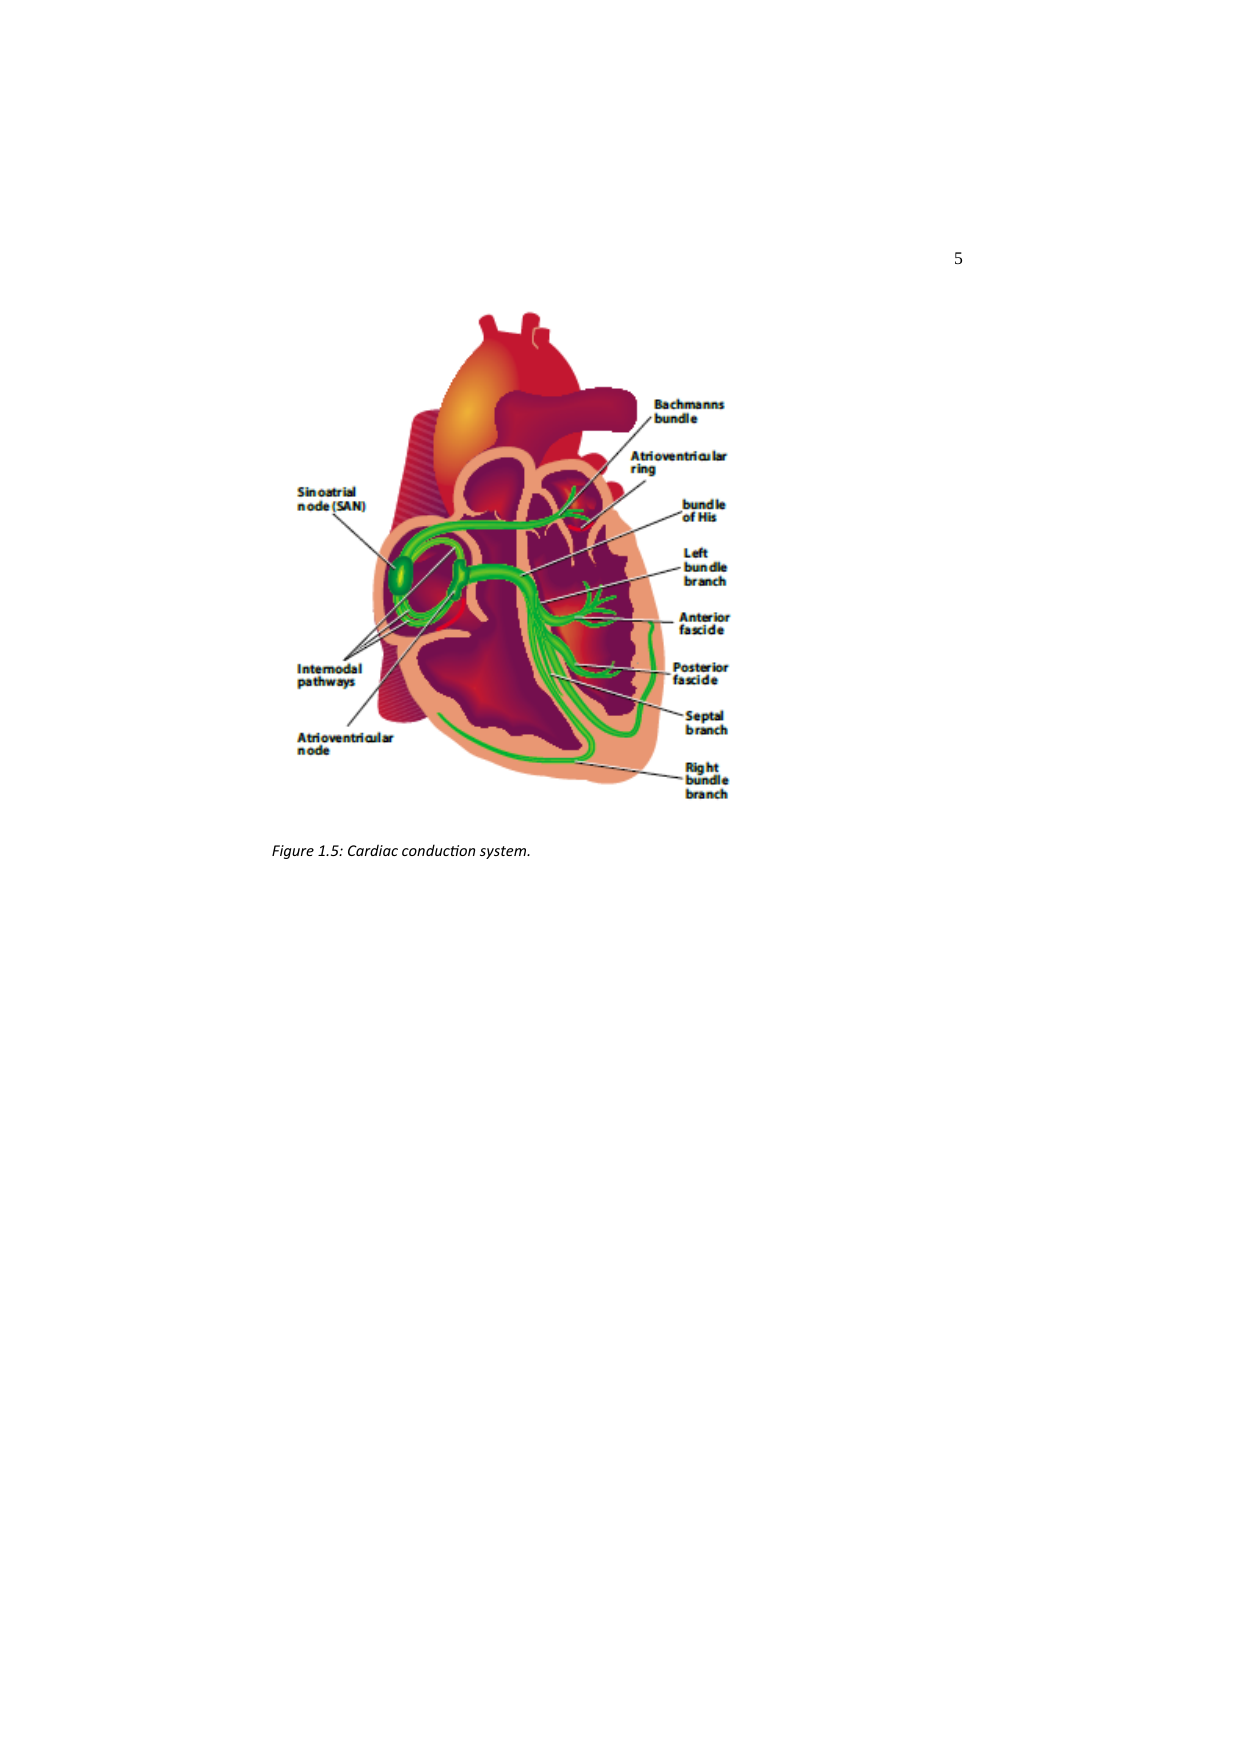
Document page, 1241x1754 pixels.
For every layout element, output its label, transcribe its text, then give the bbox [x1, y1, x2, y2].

picture [271, 307, 761, 815]
text Figure 1.5: Cardiac conduction system. [272, 840, 963, 860]
